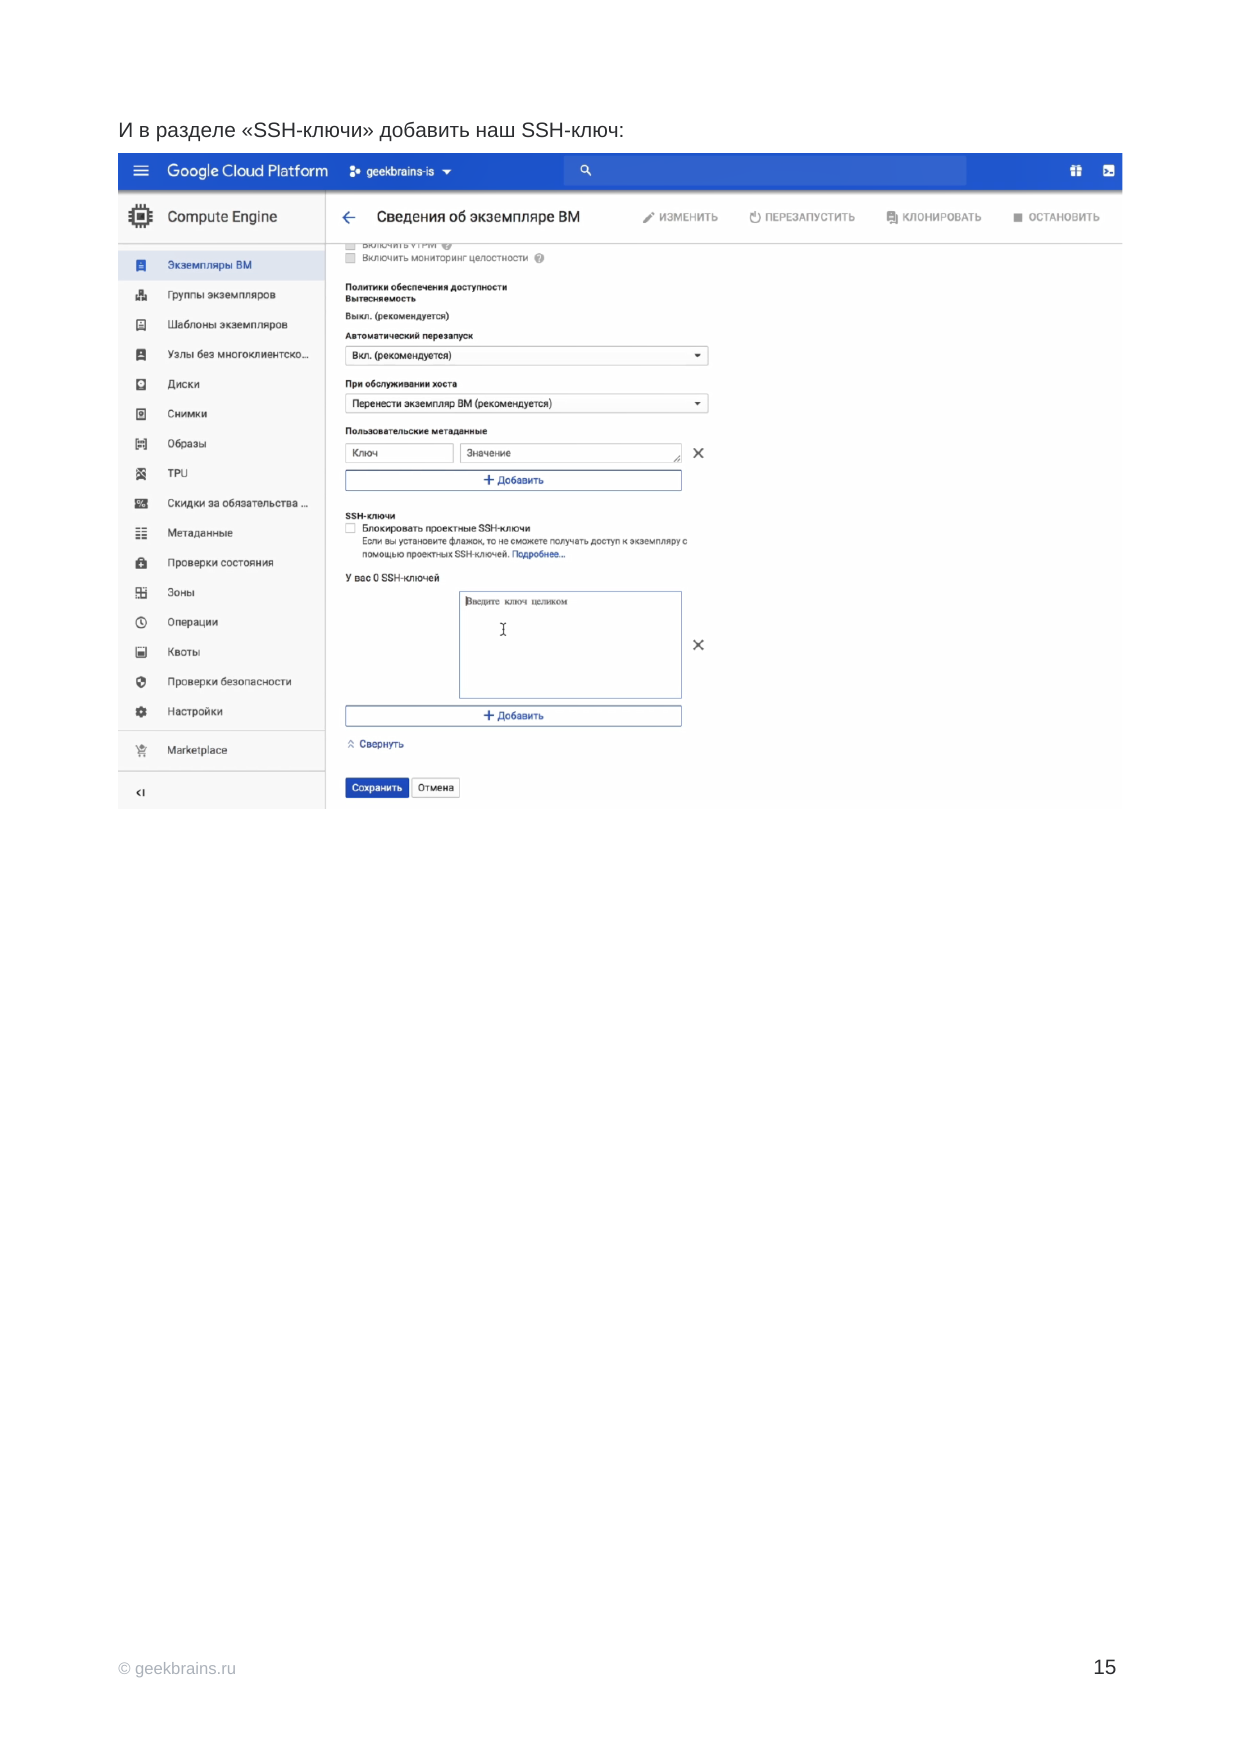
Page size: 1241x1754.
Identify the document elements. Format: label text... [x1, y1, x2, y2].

text И в разделе «SSH-ключи» добавить наш SSH-ключ: [118, 118, 1122, 153]
picture [118, 153, 1123, 809]
